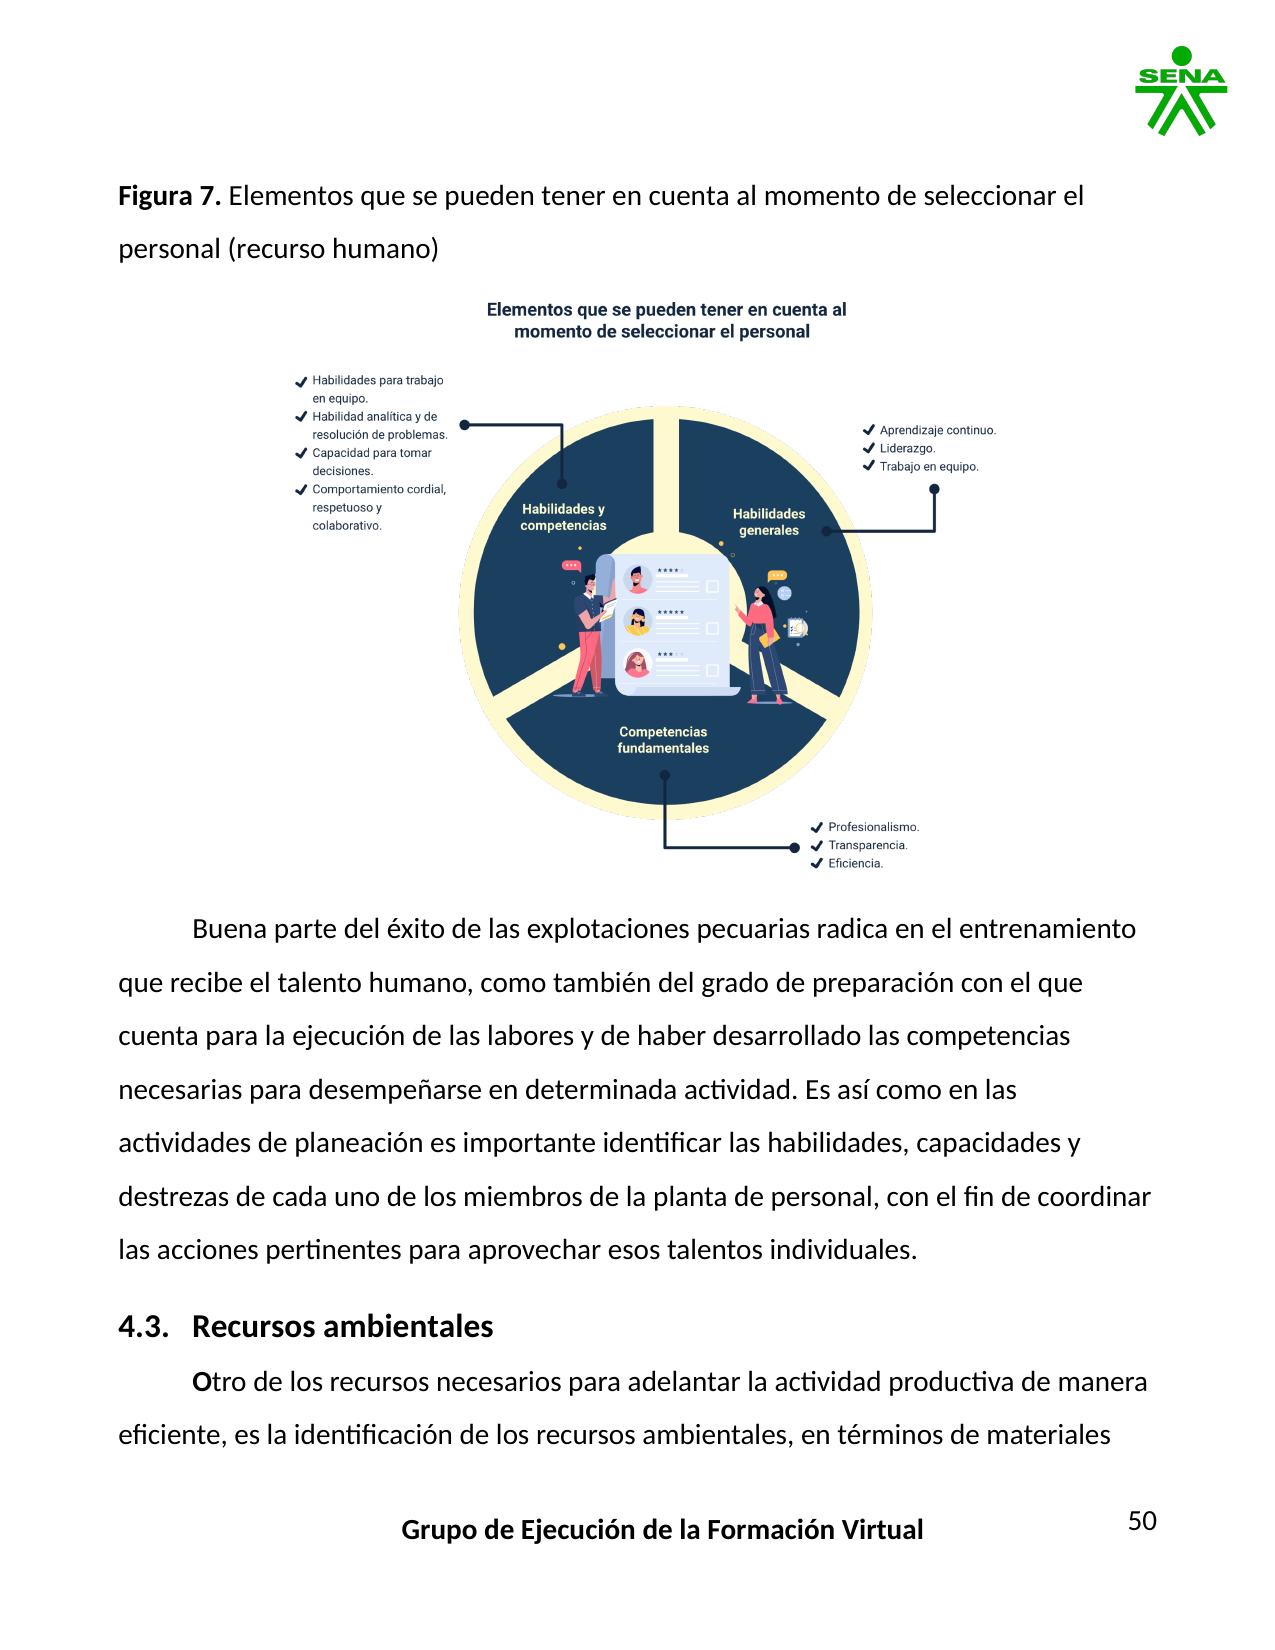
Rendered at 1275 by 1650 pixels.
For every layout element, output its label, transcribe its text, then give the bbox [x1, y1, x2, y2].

text Buena parte del éxito de las explotaciones pecuarias radica en el entrenamiento que recibe el talento humano, como también del grado de preparación con el que cuenta para la ejecución de las labores y de haber desarrollado las competencias necesarias para desempeñarse en determinada actividad. Es así como en las actividades de planeación es importante identificar las habilidades, capacidades y destrezas de cada uno de los miembros de la planta de personal, con el fin de coordinar las acciones pertinentes para aprovechar esos talentos individuales. [118, 911, 1157, 1267]
picture [286, 300, 1063, 877]
subtitle Recursos ambientales [118, 1306, 1157, 1346]
text Figura 7. Elementos que se pueden tener en cuenta al momento de seleccionar el personal (recurso humano) [118, 177, 1157, 266]
picture [1135, 46, 1228, 136]
